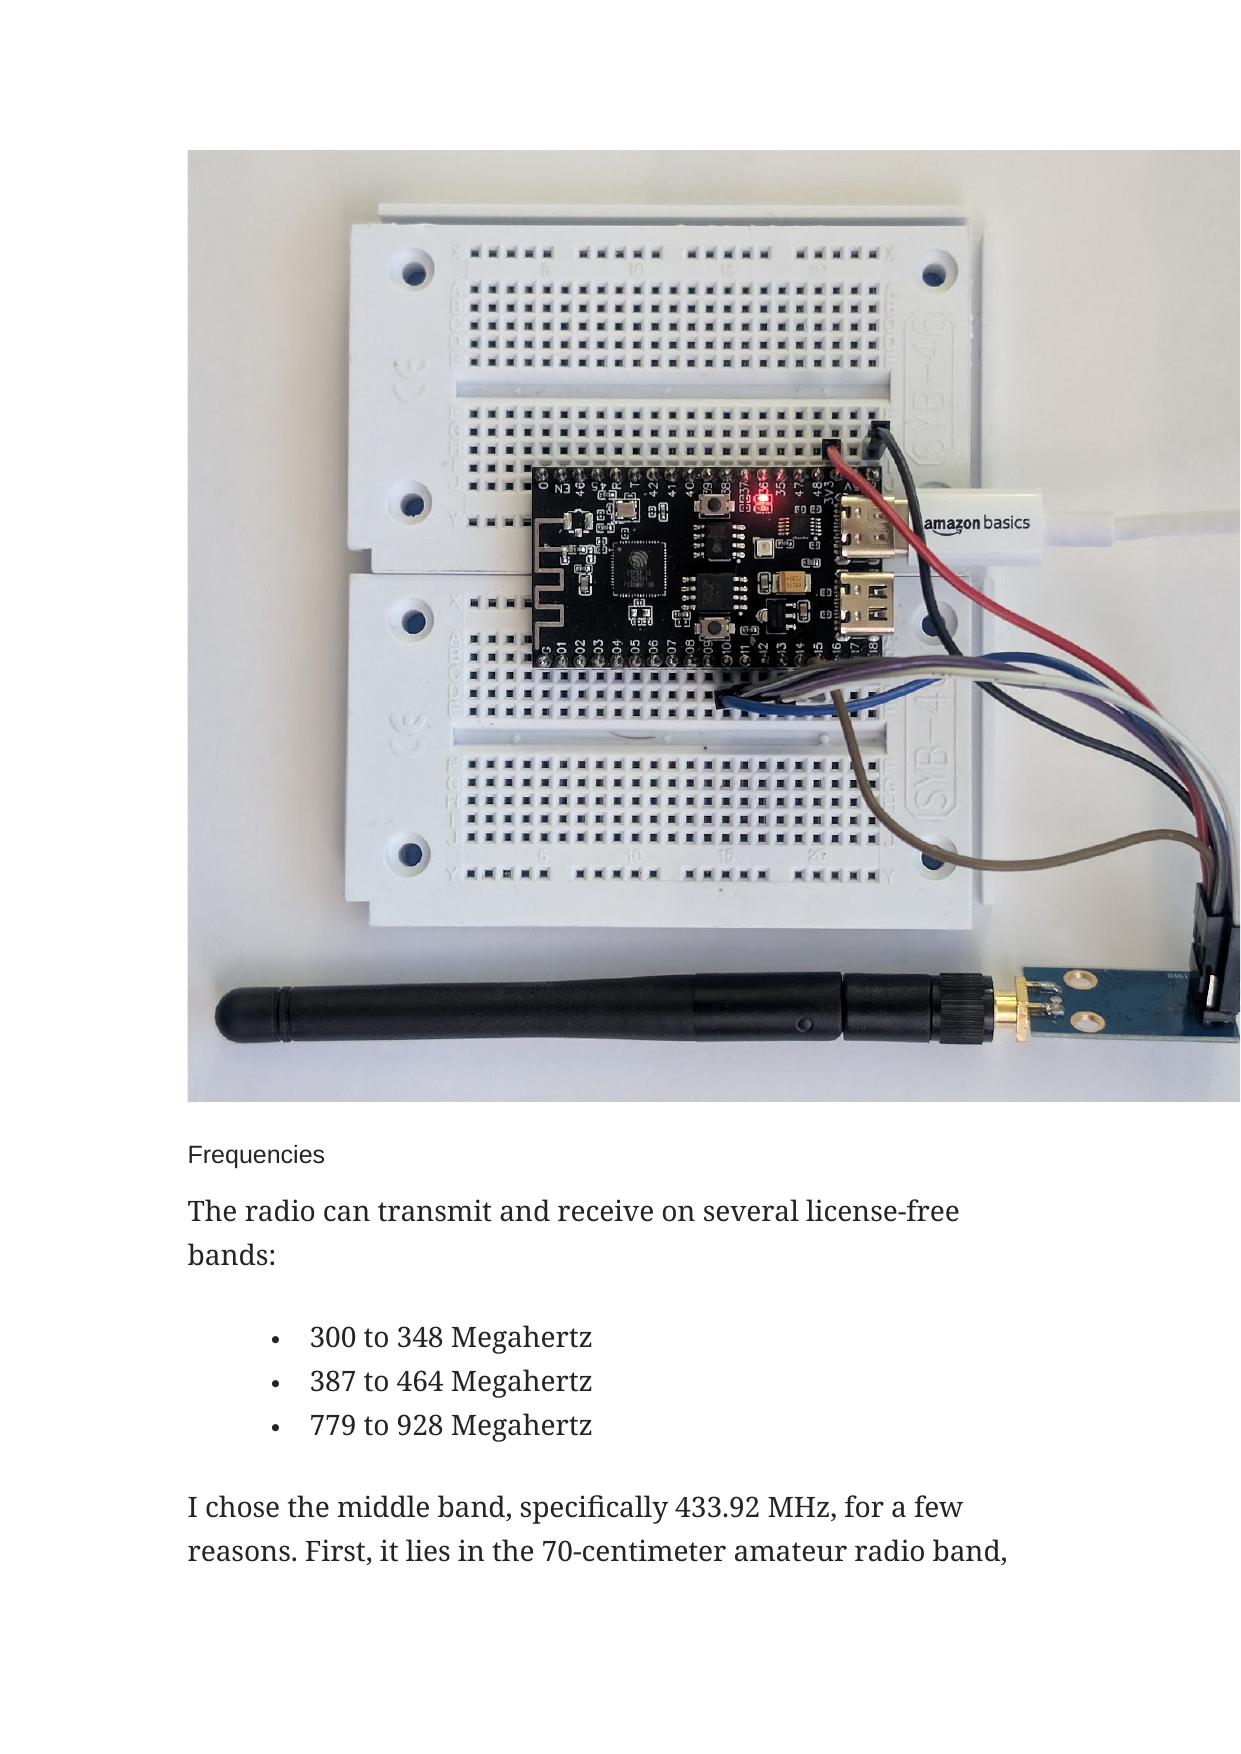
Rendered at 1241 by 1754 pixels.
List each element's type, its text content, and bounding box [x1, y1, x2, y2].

text The radio can transmit and receive on several license-free bands: [187, 1186, 1053, 1273]
list 779 to 928 Megahertz [272, 1400, 1053, 1443]
list 387 to 464 Megahertz [272, 1356, 1053, 1400]
subtitle Frequencies [187, 1138, 1053, 1169]
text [187, 1482, 1053, 1570]
picture [187, 150, 1241, 1102]
list 300 to 348 Megahertz [272, 1312, 1053, 1356]
